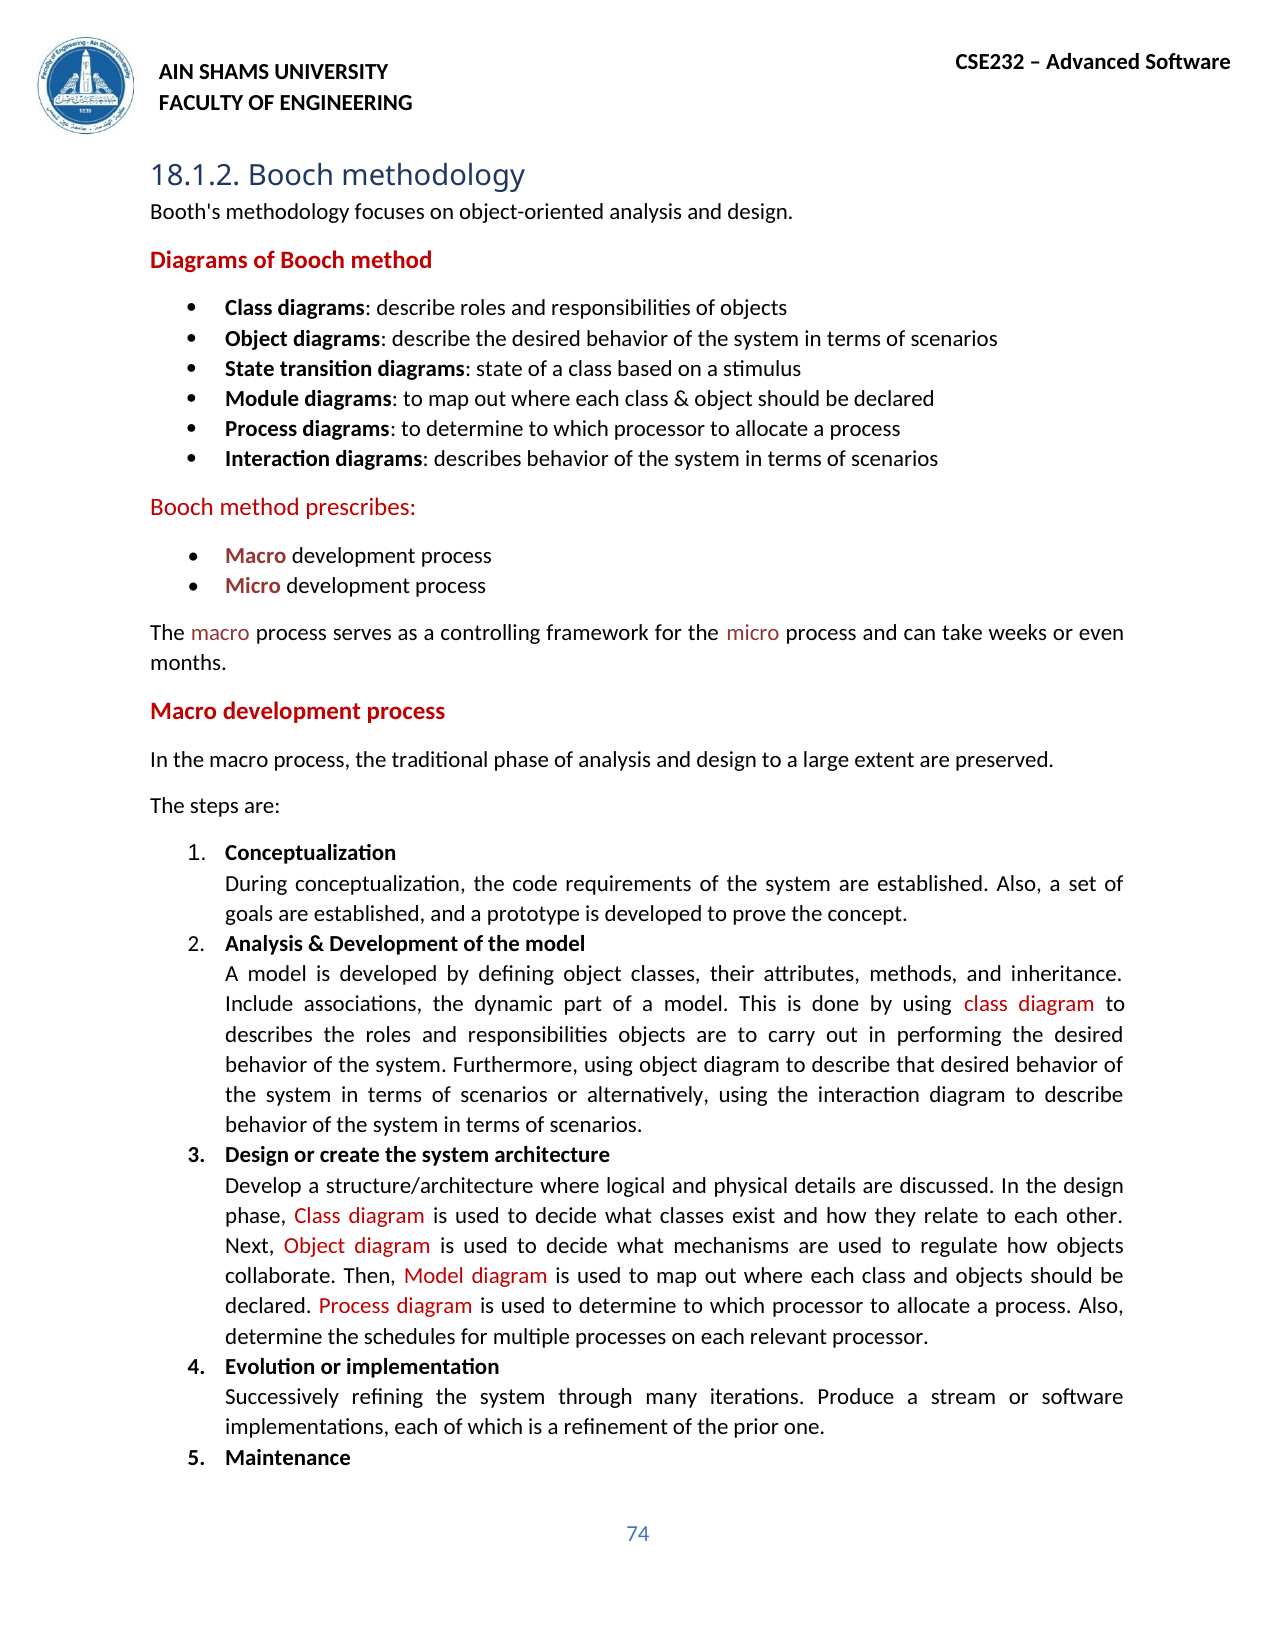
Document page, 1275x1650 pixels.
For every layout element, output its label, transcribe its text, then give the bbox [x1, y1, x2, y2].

subtitle 18.1.2. Booch methodology [150, 154, 1125, 194]
list A model is developed by defining object classes, their attributes, methods, and inheritance. Include associations, the dynamic part of a model. This is done by using class diagram to describes the roles and responsibilities objects are to carry out in performing the desired behavior of the system. Furthermore, using object diagram to describe that desired behavior of the system in terms of scenarios or alternatively, using the interaction diagram to describe behavior of the system in terms of scenarios. [225, 959, 1125, 1138]
list Class diagrams: describe roles and responsibilities of objects [187, 293, 1125, 321]
list During conceptualization, the code requirements of the system are established. Also, a set of goals are established, and a prototype is developed to prove the concept. [225, 869, 1125, 927]
list Process diagrams: to determine to which processor to allocate a process [187, 414, 1125, 442]
text Macro development process [150, 695, 1125, 726]
text Booth's methodology focuses on object-oriented analysis and design. [150, 197, 1125, 225]
list Object diagrams: describe the desired behavior of the system in terms of scenarios [187, 324, 1125, 352]
text In the macro process, the traditional phase of analysis and design to a large extent are preserved. [150, 745, 1125, 773]
list Macro development process [187, 541, 1125, 569]
picture [36, 36, 135, 135]
text Booch method prescribes: [150, 491, 1125, 522]
list Conceptualization [187, 838, 1125, 866]
list Design or create the system architecture [187, 1141, 1125, 1168]
list State transition diagrams: state of a class based on a stimulus [187, 354, 1125, 382]
list Maintenance [187, 1443, 1125, 1471]
list Interaction diagrams: describes behavior of the system in terms of scenarios [187, 444, 1125, 472]
text The steps are: [150, 792, 1125, 819]
list Successively refining the system through many iterations. Produce a stream or software implementations, each of which is a refinement of the prior one. [225, 1382, 1125, 1440]
list Analysis & Development of the model [187, 929, 1125, 957]
text The macro process serves as a controlling framework for the micro process and can take weeks or even months. [150, 618, 1125, 676]
list Module diagrams: to map out where each class & object should be declared [187, 384, 1125, 412]
list Micro development process [187, 571, 1125, 599]
list Develop a structure/architecture where logical and physical details are discussed. In the design phase, Class diagram is used to decide what classes exist and how they relate to each other. Next, Object diagram is used to decide what mechanisms are used to regulate how objects collaborate. Then, Model diagram is used to map out where each class and objects should be declared. Process diagram is used to determine to which processor to allocate a process. Also, determine the schedules for multiple processes on each relevant processor. [225, 1171, 1125, 1350]
text Diagrams of Booch method [150, 244, 1125, 274]
list Evolution or implementation [187, 1352, 1125, 1380]
